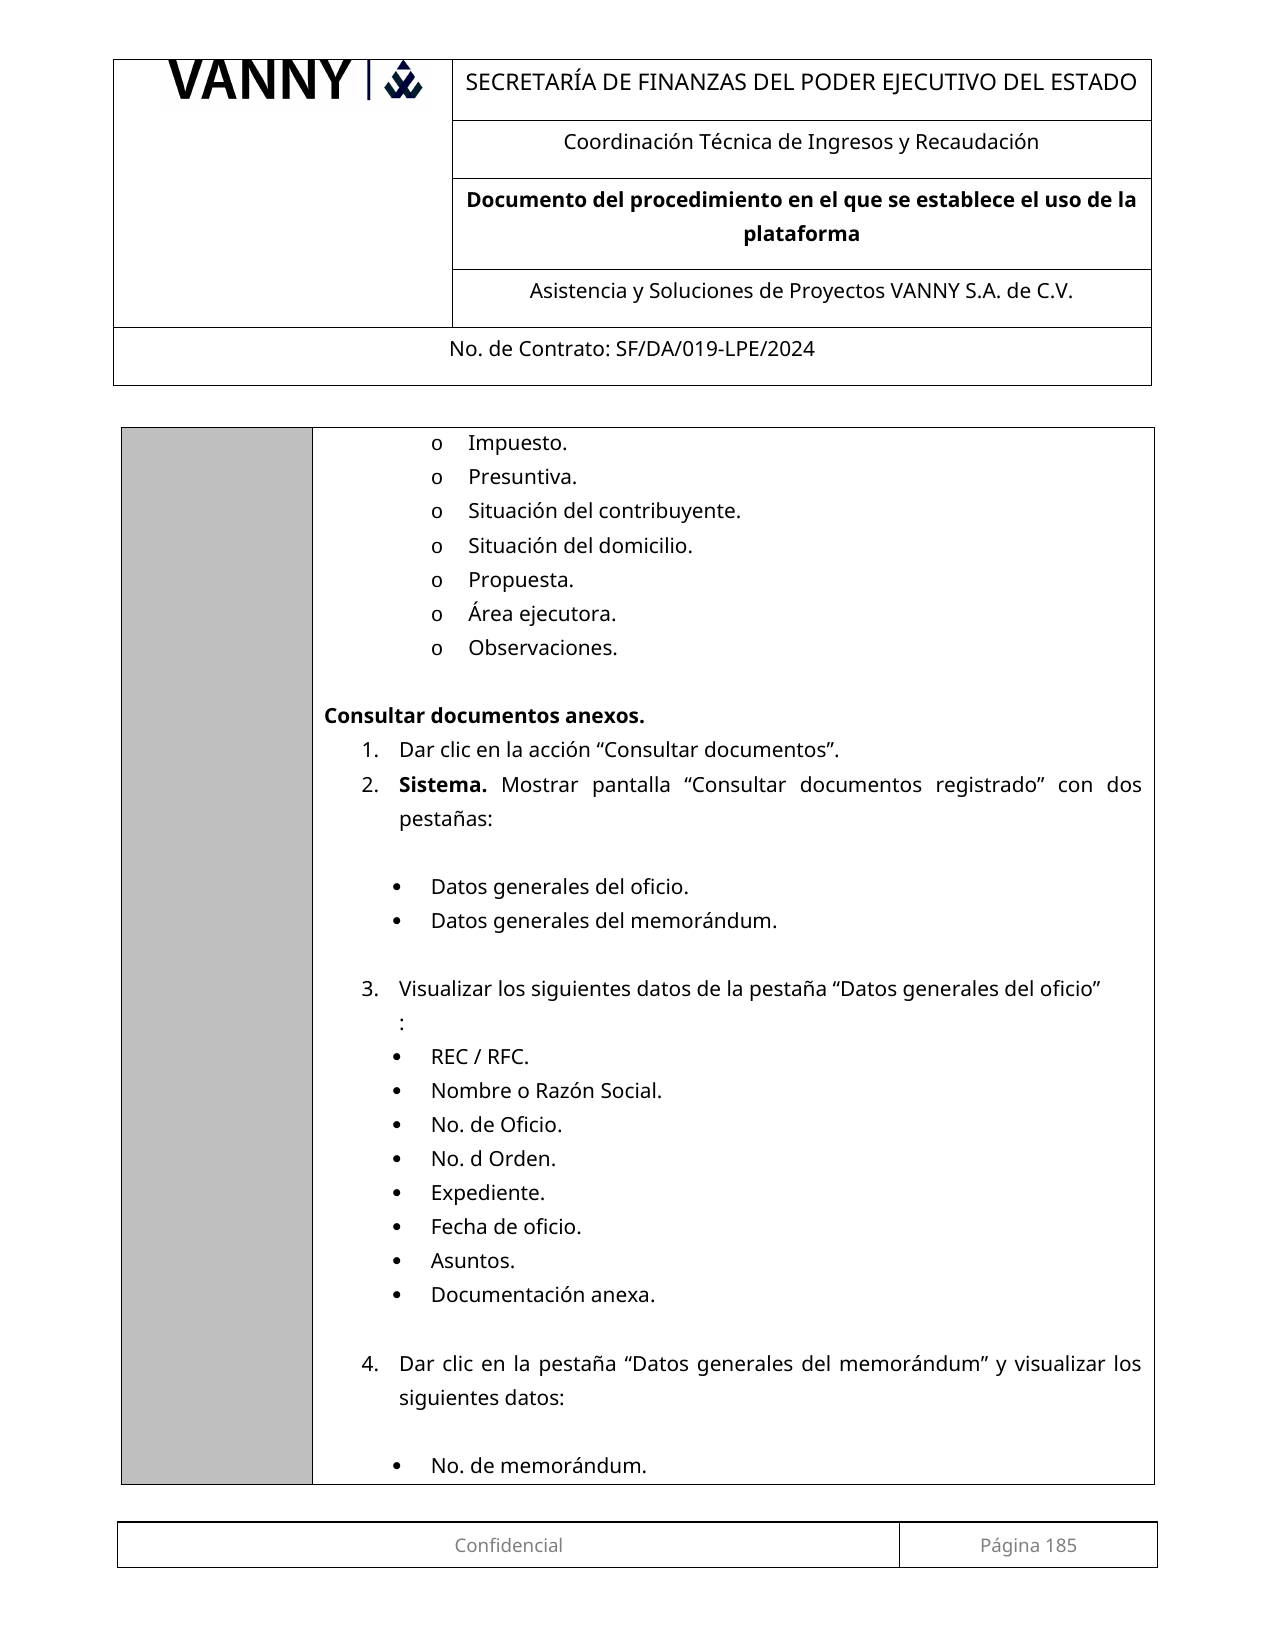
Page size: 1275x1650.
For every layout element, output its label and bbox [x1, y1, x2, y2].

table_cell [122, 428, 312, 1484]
picture [160, 60, 428, 110]
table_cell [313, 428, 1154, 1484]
